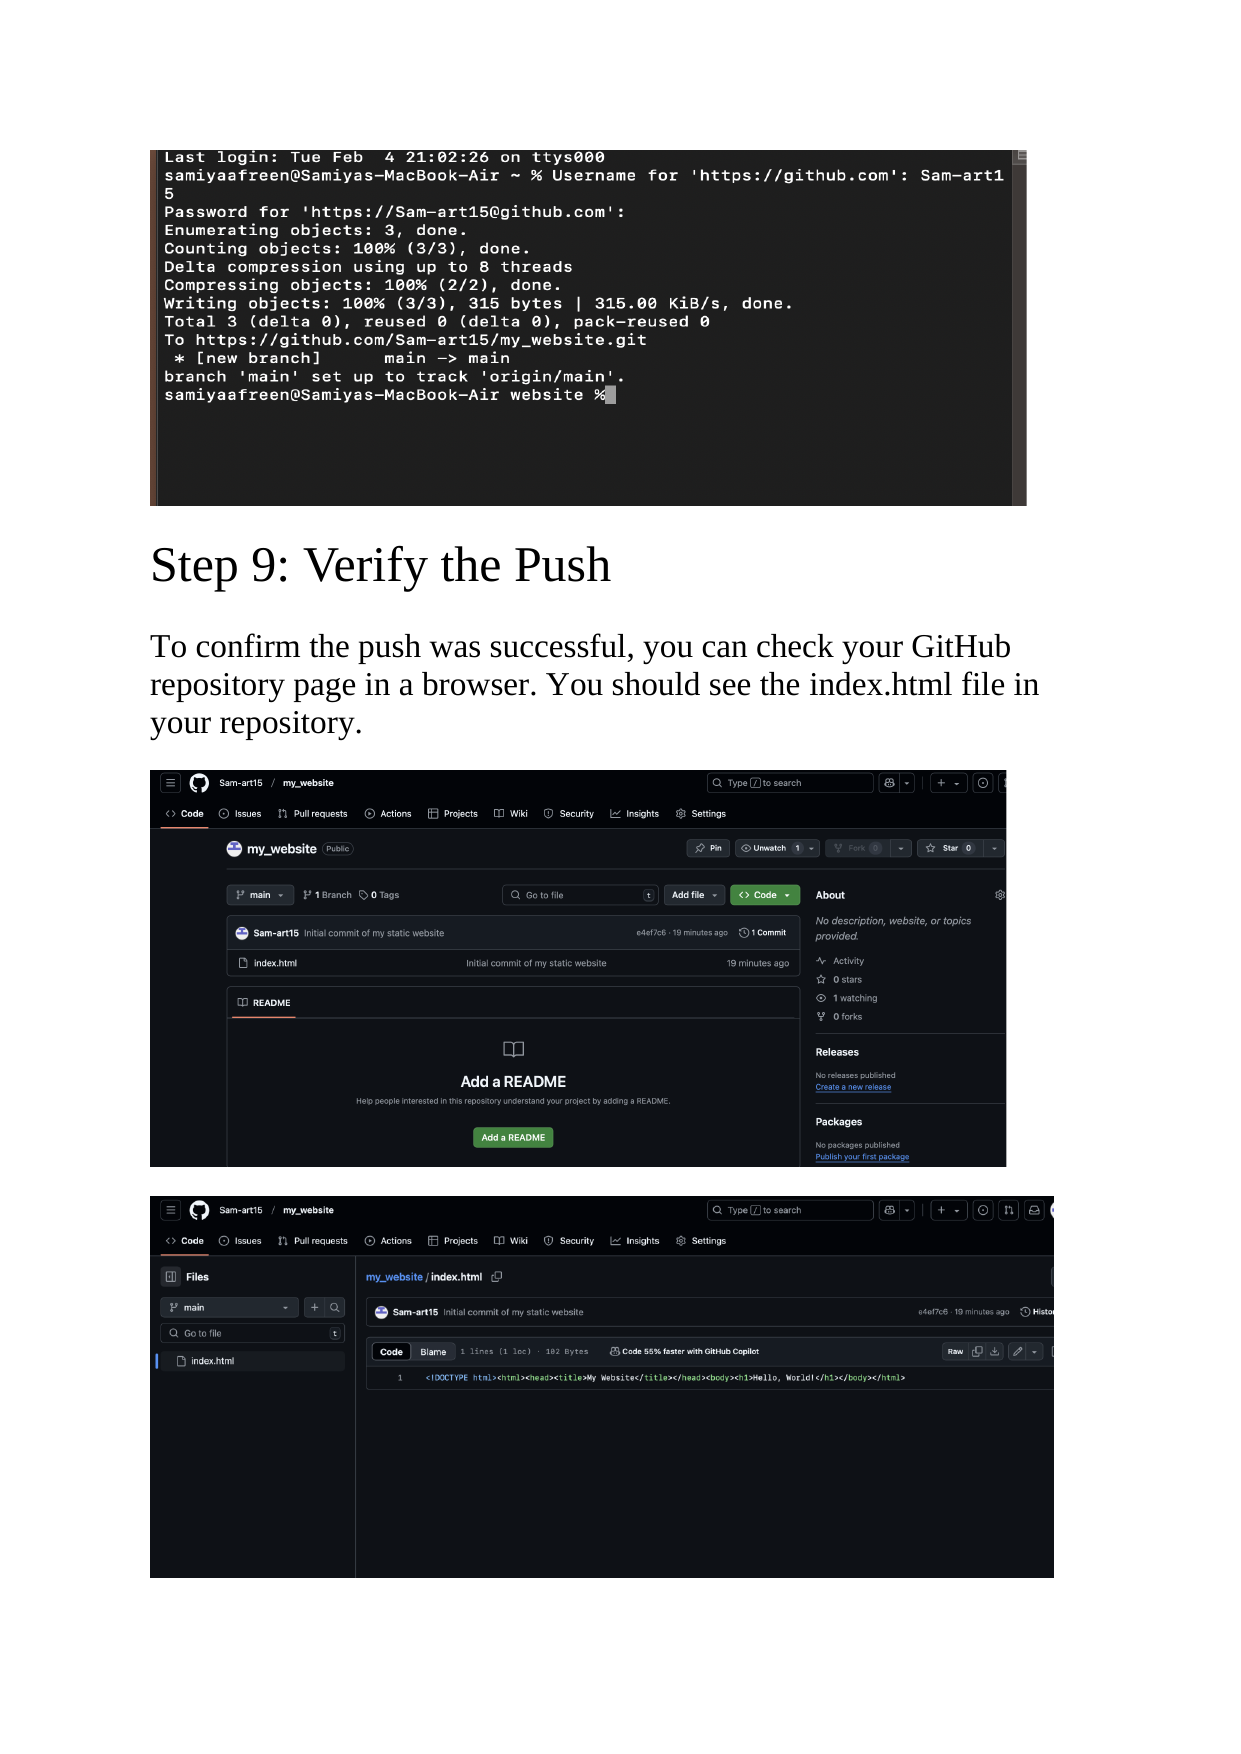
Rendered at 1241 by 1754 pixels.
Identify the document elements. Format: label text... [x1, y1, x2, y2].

text To confirm the push was successful, you can check your GitHub repository page in a browser. You should see the index.html file in your repository. [150, 626, 1090, 741]
picture [150, 1196, 1054, 1578]
text Step 9: Verify the Push [150, 534, 1090, 592]
picture [150, 770, 1007, 1167]
picture [150, 150, 1027, 506]
